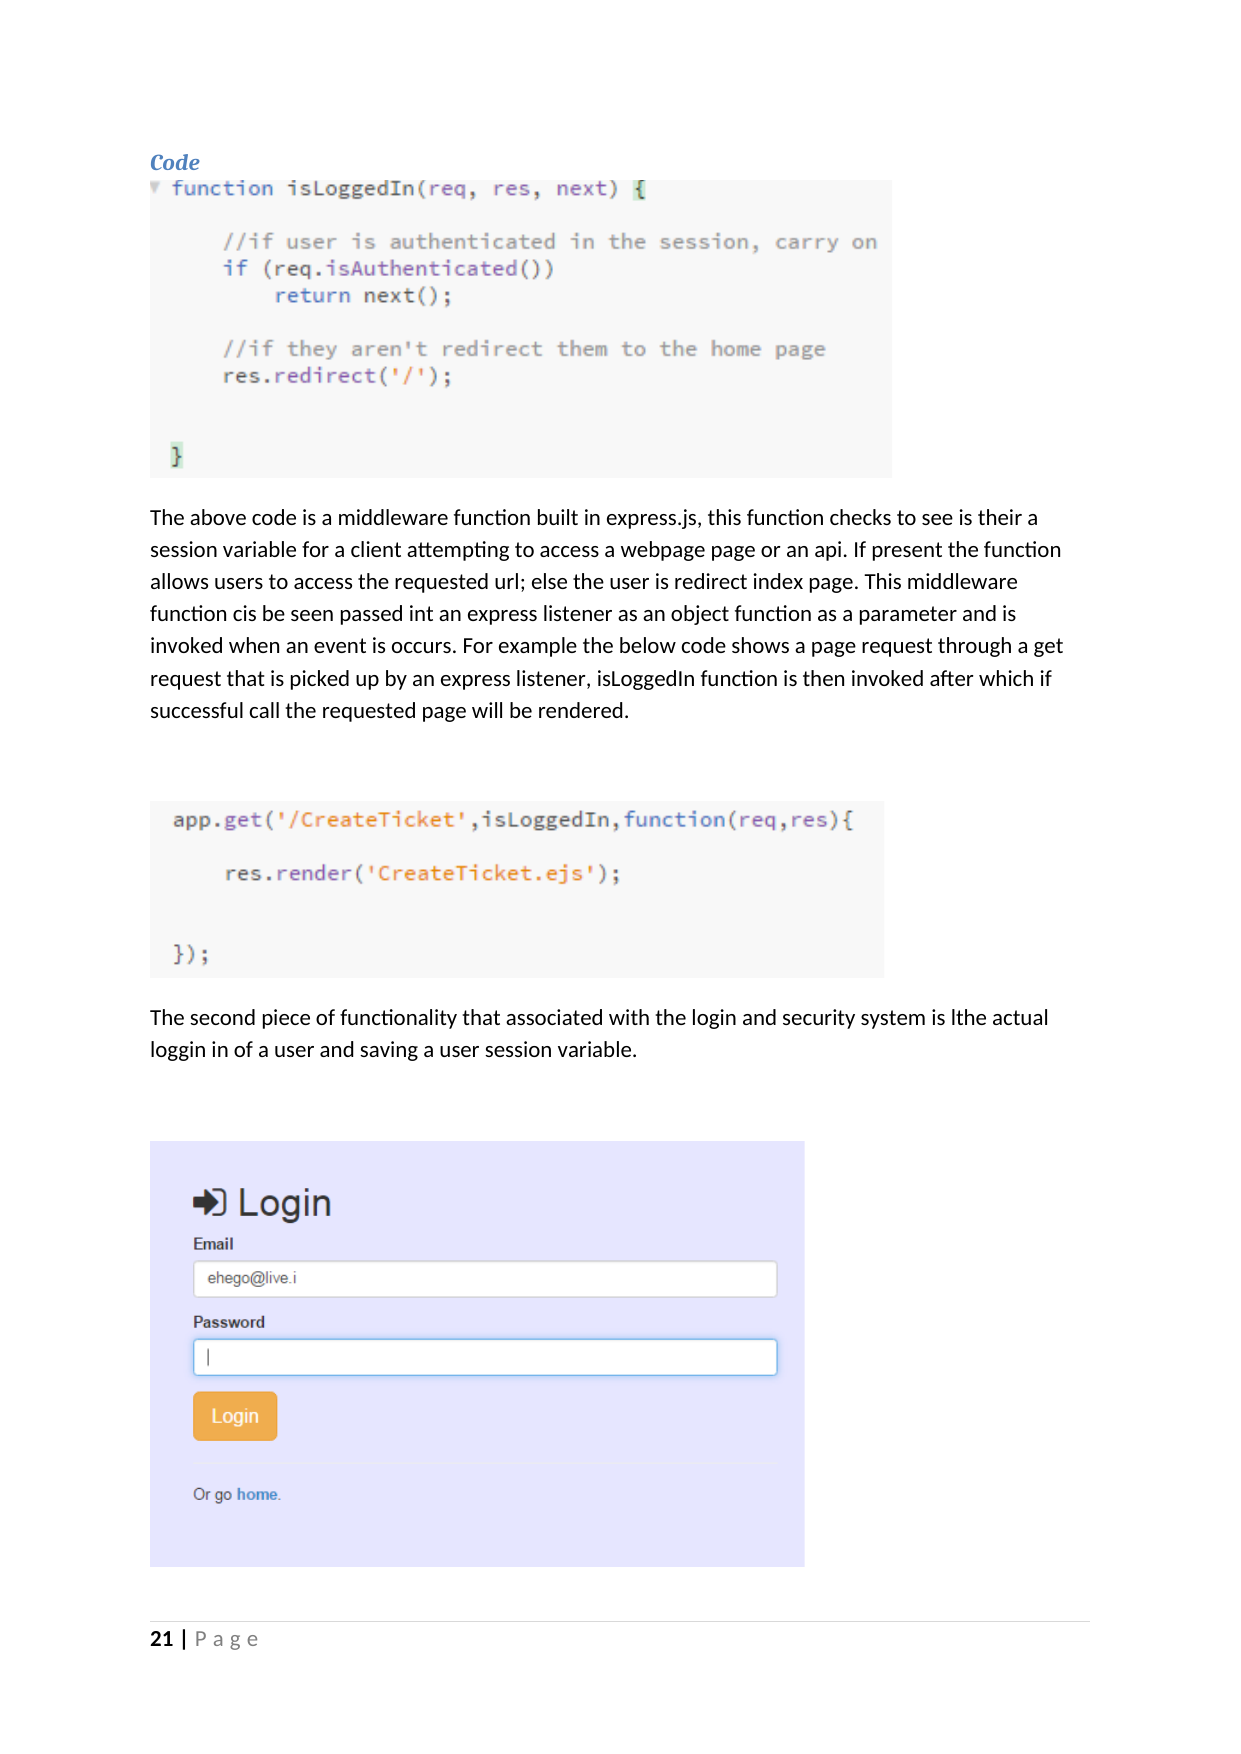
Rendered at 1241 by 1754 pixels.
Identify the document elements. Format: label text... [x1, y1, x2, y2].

text The second piece of functionality that associated with the login and security system is lthe actual loggin in of a user and saving a user session variable. [150, 1003, 1090, 1063]
picture [150, 180, 893, 478]
picture [150, 801, 885, 978]
subtitle Code [150, 150, 1090, 176]
picture [150, 1141, 805, 1567]
text The above code is a middleware function built in express.js, this function checks to see is their a session variable for a client attempting to access a webpage page or an api. If present the function allows users to access the requested url; else the user is redirect index page. This middleware function cis be seen passed int an express listener as an object function as a parameter and is invoked when an event is occurs. For example the below code shows a page request through a get request that is picked up by an express listener, isLoggedIn function is then invoked after which if successful call the requested page will be rendered. [150, 503, 1090, 724]
